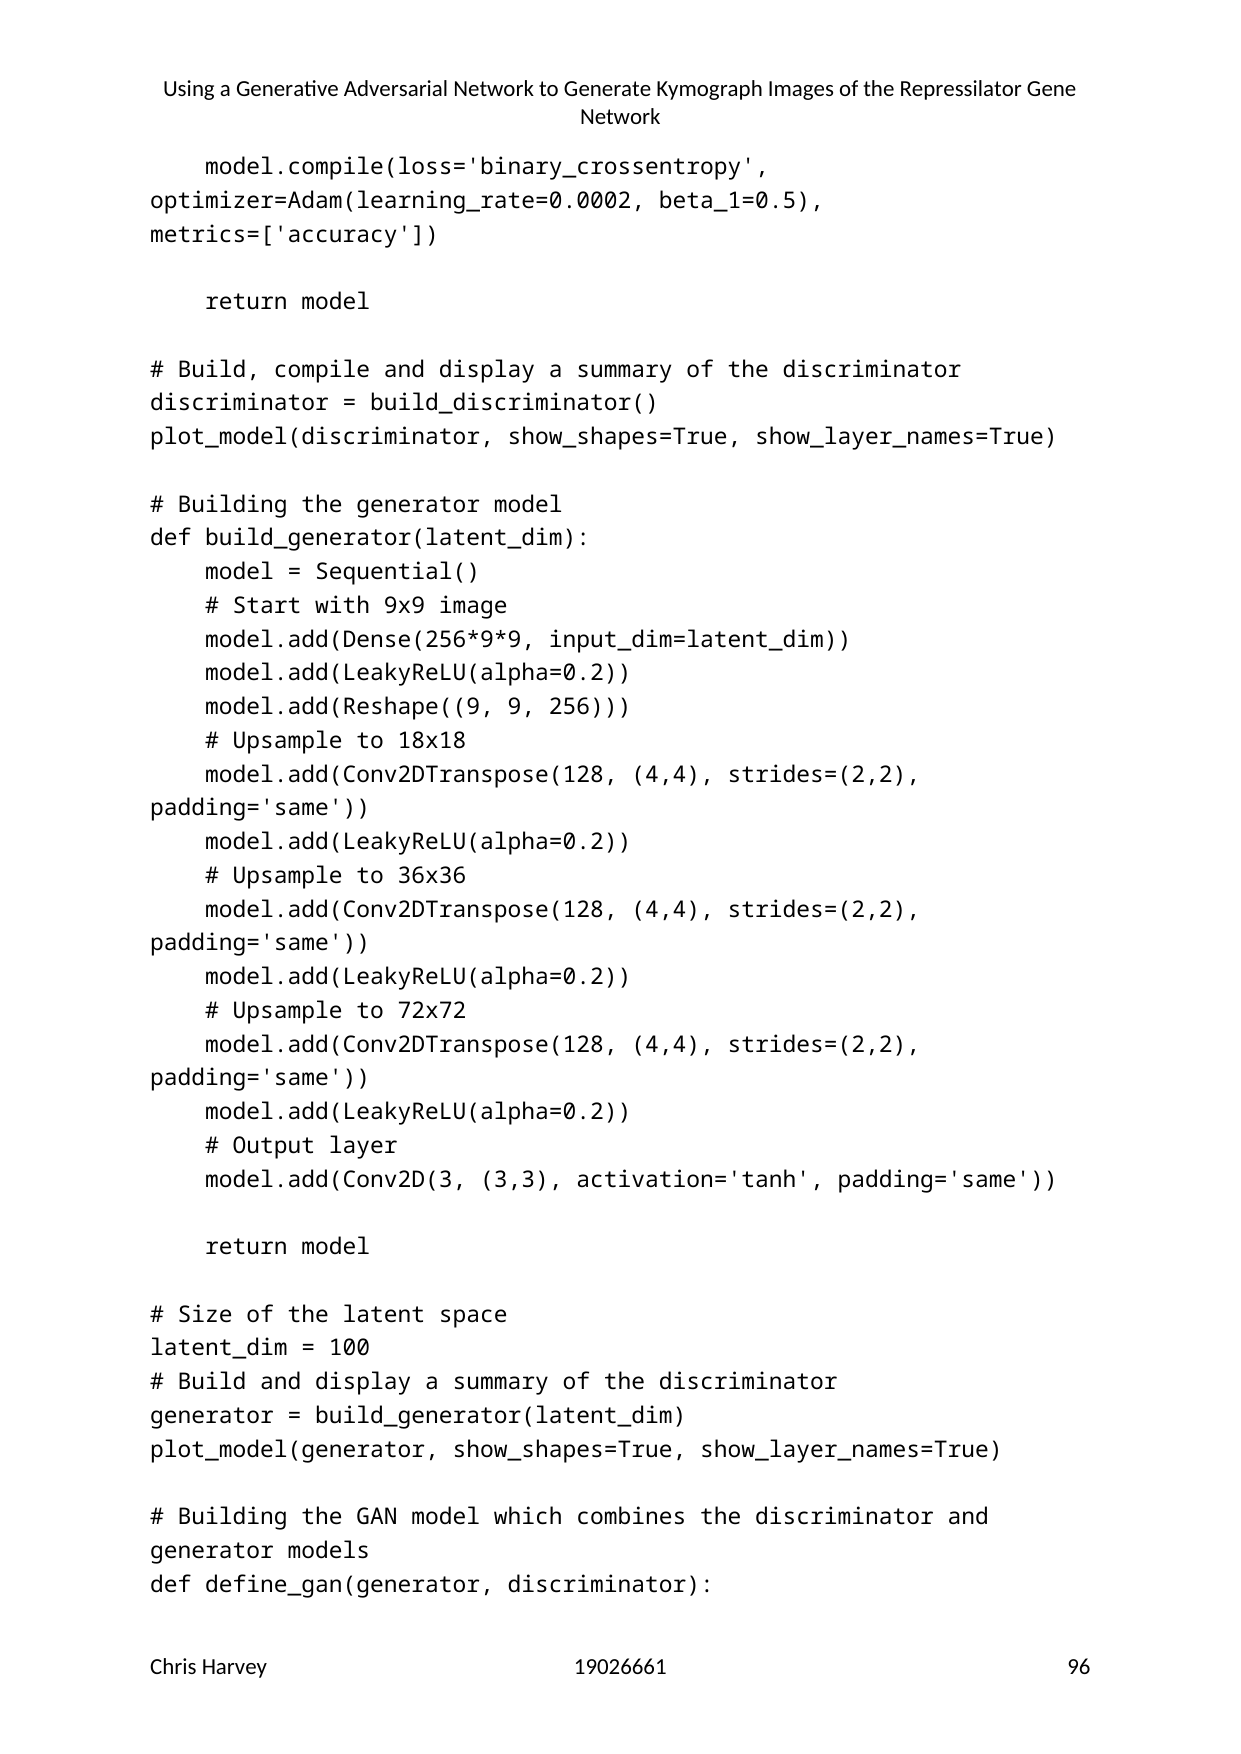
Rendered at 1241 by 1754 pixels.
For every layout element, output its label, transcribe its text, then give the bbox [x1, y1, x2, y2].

text # Upsample to 36x36 [150, 859, 1090, 890]
text plot_model(discriminator, show_shapes=True, show_layer_names=True) [150, 420, 1090, 451]
text model.add(Conv2D(3, (3,3), activation='tanh', padding='same')) [150, 1162, 1090, 1194]
text model.add(Conv2DTranspose(128, (4,4), strides=(2,2), padding='same')) [150, 1027, 1090, 1092]
text model.add(Dense(256*9*9, input_dim=latent_dim)) [150, 622, 1090, 654]
text model.add(Reshape((9, 9, 256))) [150, 690, 1090, 721]
text model.add(LeakyReLU(alpha=0.2)) [150, 825, 1090, 856]
text # Building the GAN model which combines the discriminator and generator models [150, 1500, 1090, 1565]
text # Output layer [150, 1129, 1090, 1160]
text latent_dim = 100 [150, 1331, 1090, 1362]
text model.add(LeakyReLU(alpha=0.2)) [150, 960, 1090, 991]
text def build_generator(latent_dim): [150, 521, 1090, 552]
text model.add(Conv2DTranspose(128, (4,4), strides=(2,2), padding='same')) [150, 892, 1090, 957]
text model.compile(loss='binary_crossentropy', optimizer=Adam(learning_rate=0.0002, beta_1=0.5), metrics=['accuracy']) [150, 150, 1090, 249]
text generator = build_generator(latent_dim) [150, 1399, 1090, 1430]
text # Start with 9x9 image [150, 589, 1090, 620]
text # Upsample to 18x18 [150, 724, 1090, 755]
text # Upsample to 72x72 [150, 994, 1090, 1025]
text model.add(LeakyReLU(alpha=0.2)) [150, 656, 1090, 687]
text # Building the generator model [150, 487, 1090, 519]
text return model [150, 285, 1090, 316]
text # Size of the latent space [150, 1297, 1090, 1329]
text # Build, compile and display a summary of the discriminator [150, 352, 1090, 384]
text return model [150, 1230, 1090, 1261]
text model.add(Conv2DTranspose(128, (4,4), strides=(2,2), padding='same')) [150, 757, 1090, 822]
text def define_gan(generator, discriminator): [150, 1567, 1090, 1599]
text discriminator = build_discriminator() [150, 386, 1090, 417]
text # Build and display a summary of the discriminator [150, 1365, 1090, 1396]
text model.add(LeakyReLU(alpha=0.2)) [150, 1095, 1090, 1126]
text plot_model(generator, show_shapes=True, show_layer_names=True) [150, 1432, 1090, 1464]
text model = Sequential() [150, 555, 1090, 586]
